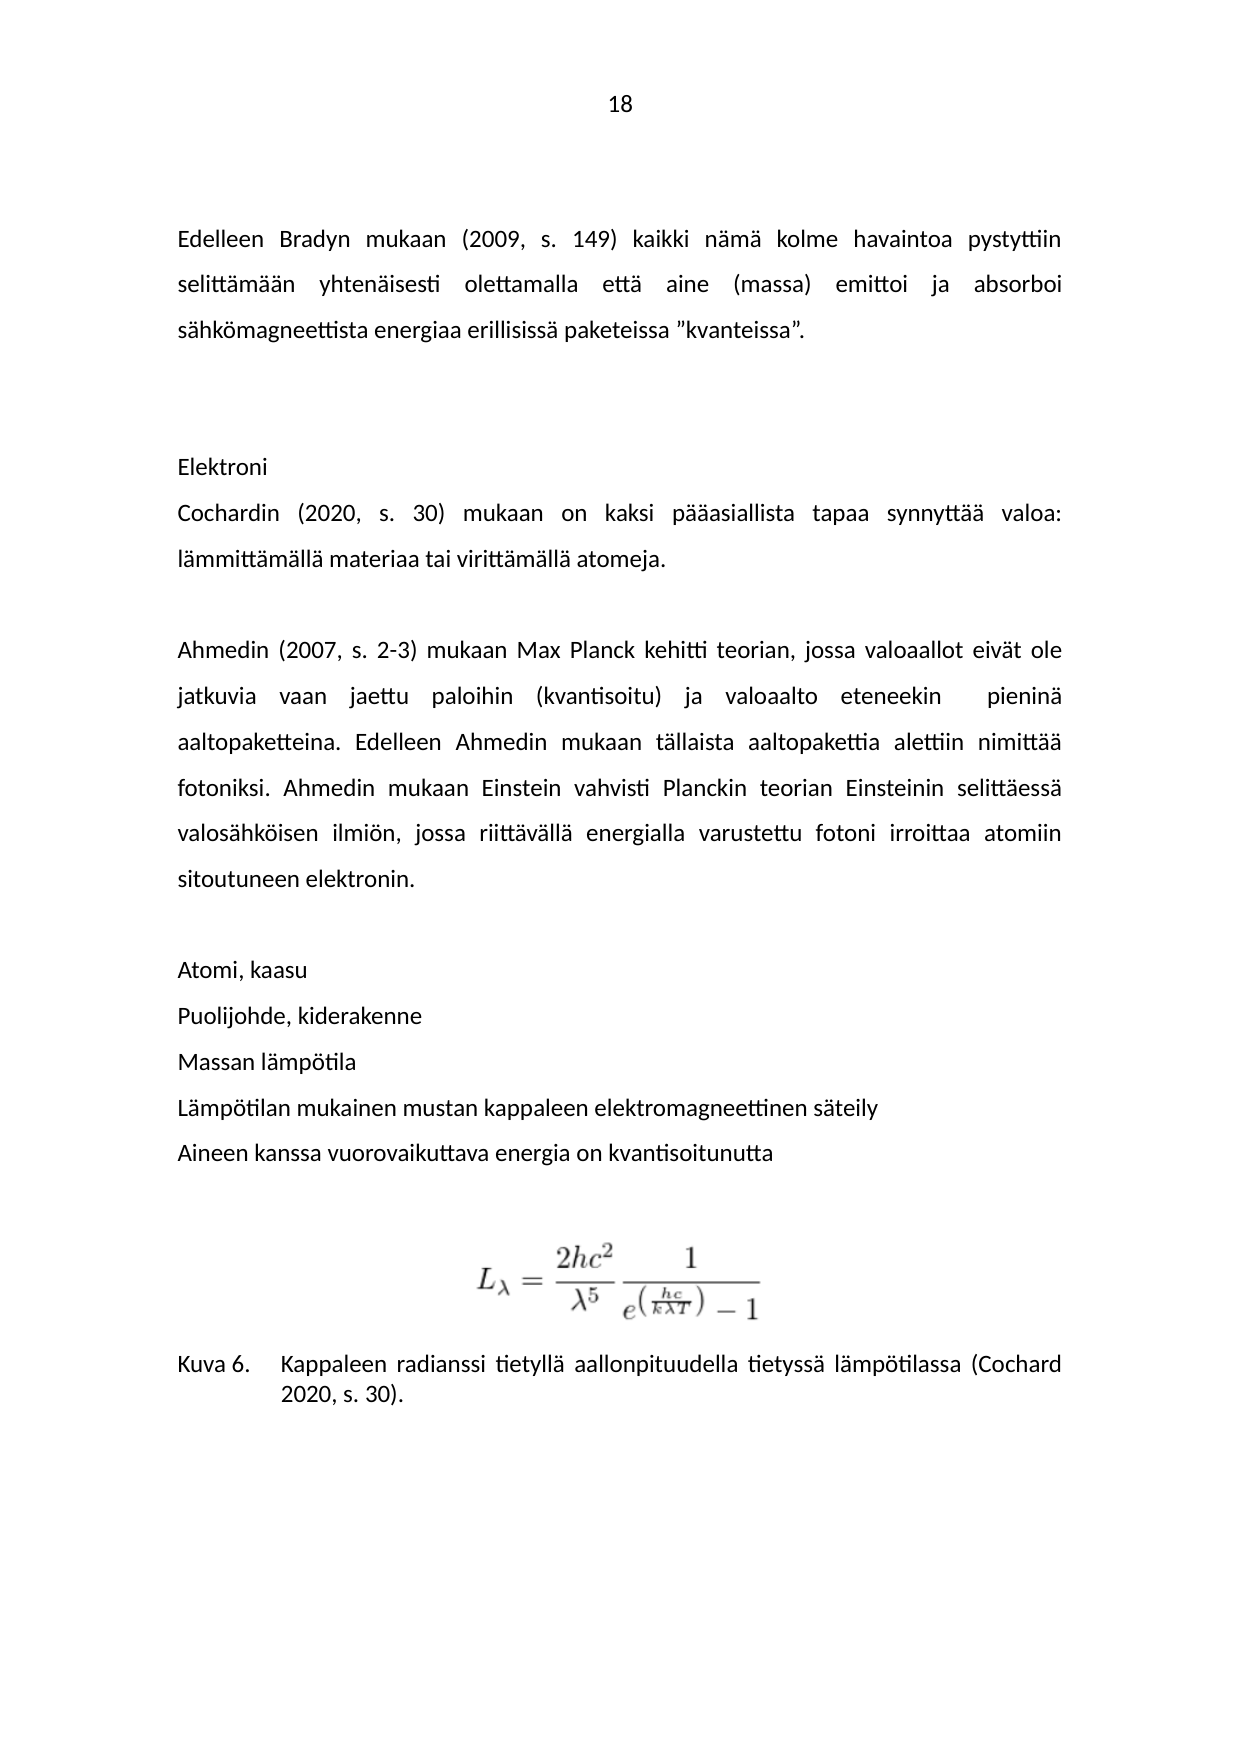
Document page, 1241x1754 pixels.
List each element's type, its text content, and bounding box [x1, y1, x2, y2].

text Aineen kanssa vuorovaikuttava energia on kvantisoitunutta [177, 1137, 1063, 1168]
text Massan lämpötila [177, 1046, 1063, 1077]
text Atomi, kaasu [177, 954, 1063, 985]
text Cochardin (2020, s. 30) mukaan on kaksi pääasiallista tapaa synnyttää valoa: lämmittämällä materiaa tai virittämällä atomeja. [177, 497, 1063, 573]
picture [464, 1228, 776, 1336]
text Lämpötilan mukainen mustan kappaleen elektromagneettinen säteily [177, 1092, 1063, 1122]
text Edelleen Bradyn mukaan (2009, s. 149) kaikki nämä kolme havaintoa pystyttiin selittämään yhtenäisesti olettamalla että aine (massa) emittoi ja absorboi sähkömagneettista energiaa erillisissä paketeissa ”kvanteissa”. [177, 223, 1063, 345]
text Kuva 6. Kappaleen radianssi tietyllä aallonpituudella tietyssä lämpötilassa (Cochard 2020, s. 30). [177, 1348, 1063, 1409]
text Elektroni [177, 452, 1063, 482]
text Ahmedin (2007, s. 2-3) mukaan Max Planck kehitti teorian, jossa valoaallot eivät ole jatkuvia vaan jaettu paloihin (kvantisoitu) ja valoaalto eteneekin pieninä aaltopaketteina. Edelleen Ahmedin mukaan tällaista aaltopakettia alettiin nimittää fotoniksi. Ahmedin mukaan Einstein vahvisti Planckin teorian Einsteinin selittäessä valosähköisen ilmiön, jossa riittävällä energialla varustettu fotoni irroittaa atomiin sitoutuneen elektronin. [177, 634, 1063, 894]
text Puolijohde, kiderakenne [177, 1000, 1063, 1031]
